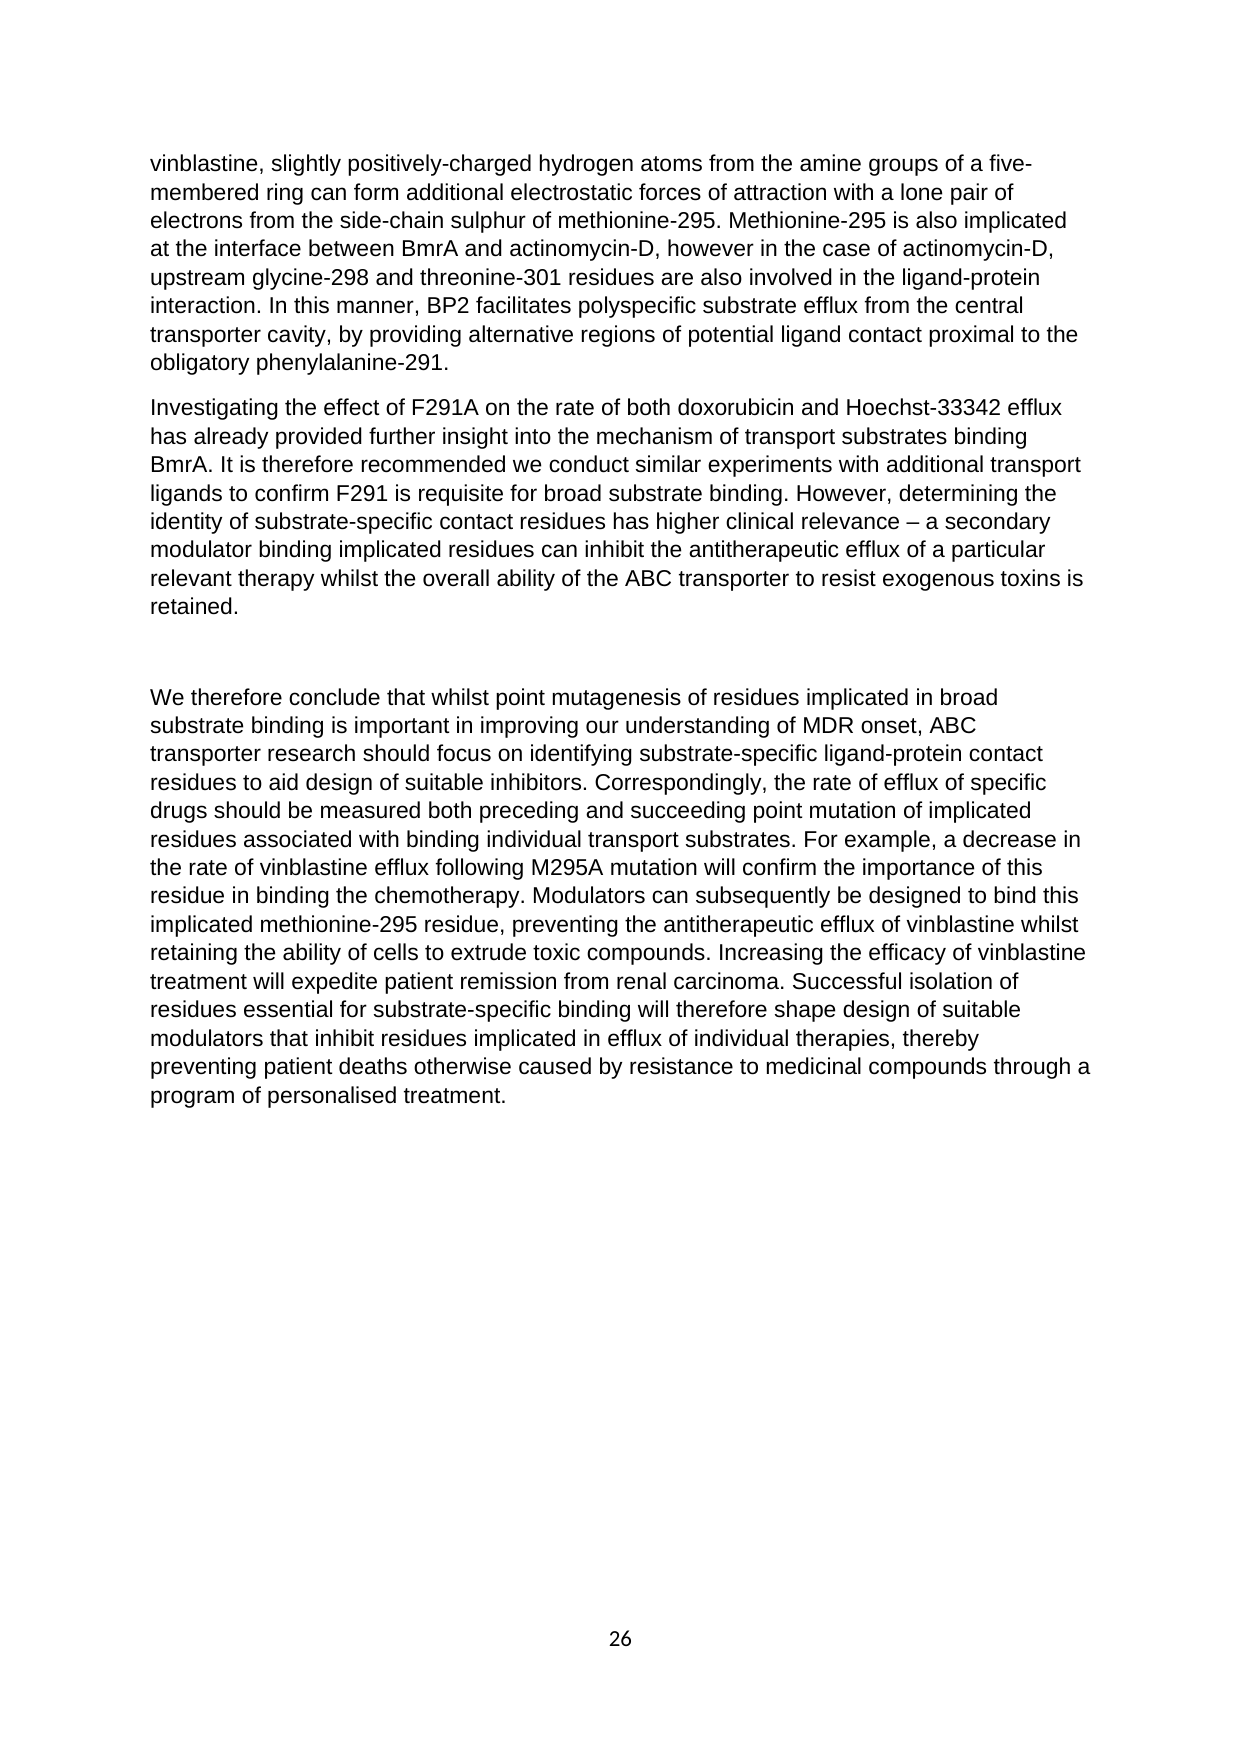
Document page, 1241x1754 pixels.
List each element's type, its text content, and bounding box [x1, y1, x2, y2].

text Investigating the effect of F291A on the rate of both doxorubicin and Hoechst-33342 efflux has already provided further insight into the mechanism of transport substrates binding BmrA. It is therefore recommended we conduct similar experiments with additional transport ligands to confirm F291 is requisite for broad substrate binding. However, determining the identity of substrate-specific contact residues has higher clinical relevance – a secondary modulator binding implicated residues can inhibit the antitherapeutic efflux of a particular relevant therapy whilst the overall ability of the ABC transporter to resist exogenous toxins is retained. [150, 394, 1090, 619]
text We therefore conclude that whilst point mutagenesis of residues implicated in broad substrate binding is important in improving our understanding of MDR onset, ABC transporter research should focus on identifying substrate-specific ligand-protein contact residues to aid design of suitable inhibitors. Correspondingly, the rate of efflux of specific drugs should be measured both preceding and succeeding point mutation of implicated residues associated with binding individual transport substrates. For example, a decrease in the rate of vinblastine efflux following M295A mutation will confirm the importance of this residue in binding the chemotherapy. Modulators can subsequently be designed to bind this implicated methionine-295 residue, preventing the antitherapeutic efflux of vinblastine whilst retaining the ability of cells to extrude toxic compounds. Increasing the efficacy of vinblastine treatment will expedite patient remission from renal carcinoma. Successful isolation of residues essential for substrate-specific binding will therefore shape design of suitable modulators that inhibit residues implicated in efflux of individual therapies, thereby preventing patient deaths otherwise caused by resistance to medicinal compounds through a program of personalised treatment. [150, 683, 1090, 1053]
text Figure 14 demonstrates a methionine-295 residue from BP2 is implicated in binding vinblastine alongside the obligatory phenylalanine-291. The inductive electron-withdrawing nature of the phenylalanine-291 sidechain allows the slightly positively-charged α-carbon to form electrostatic forces of attraction with the lone pair of an oxygen atom from vinblastine [60]. This is a common mechanism of ligand-F291 interaction, allowing the aromatic ring of phenylalanine-291 to form perpendicular π-π stacking interactions with the transport substrate. In the case of vinblastine, slightly positively-charged hydrogen atoms from the amine groups of a five-membered ring can form additional electrostatic forces of attraction with a lone pair of electrons from the side-chain sulphur of methionine-295. Methionine-295 is also implicated at the interface between BmrA and actinomycin-D, however in the case of actinomycin-D, upstream glycine-298 and threonine-301 residues are also involved in the ligand-protein interaction. In this manner, BP2 facilitates polyspecific substrate efflux from the central transporter cavity, by providing alternative regions of potential ligand contact proximal to the obligatory phenylalanine-291. [150, 150, 1090, 375]
